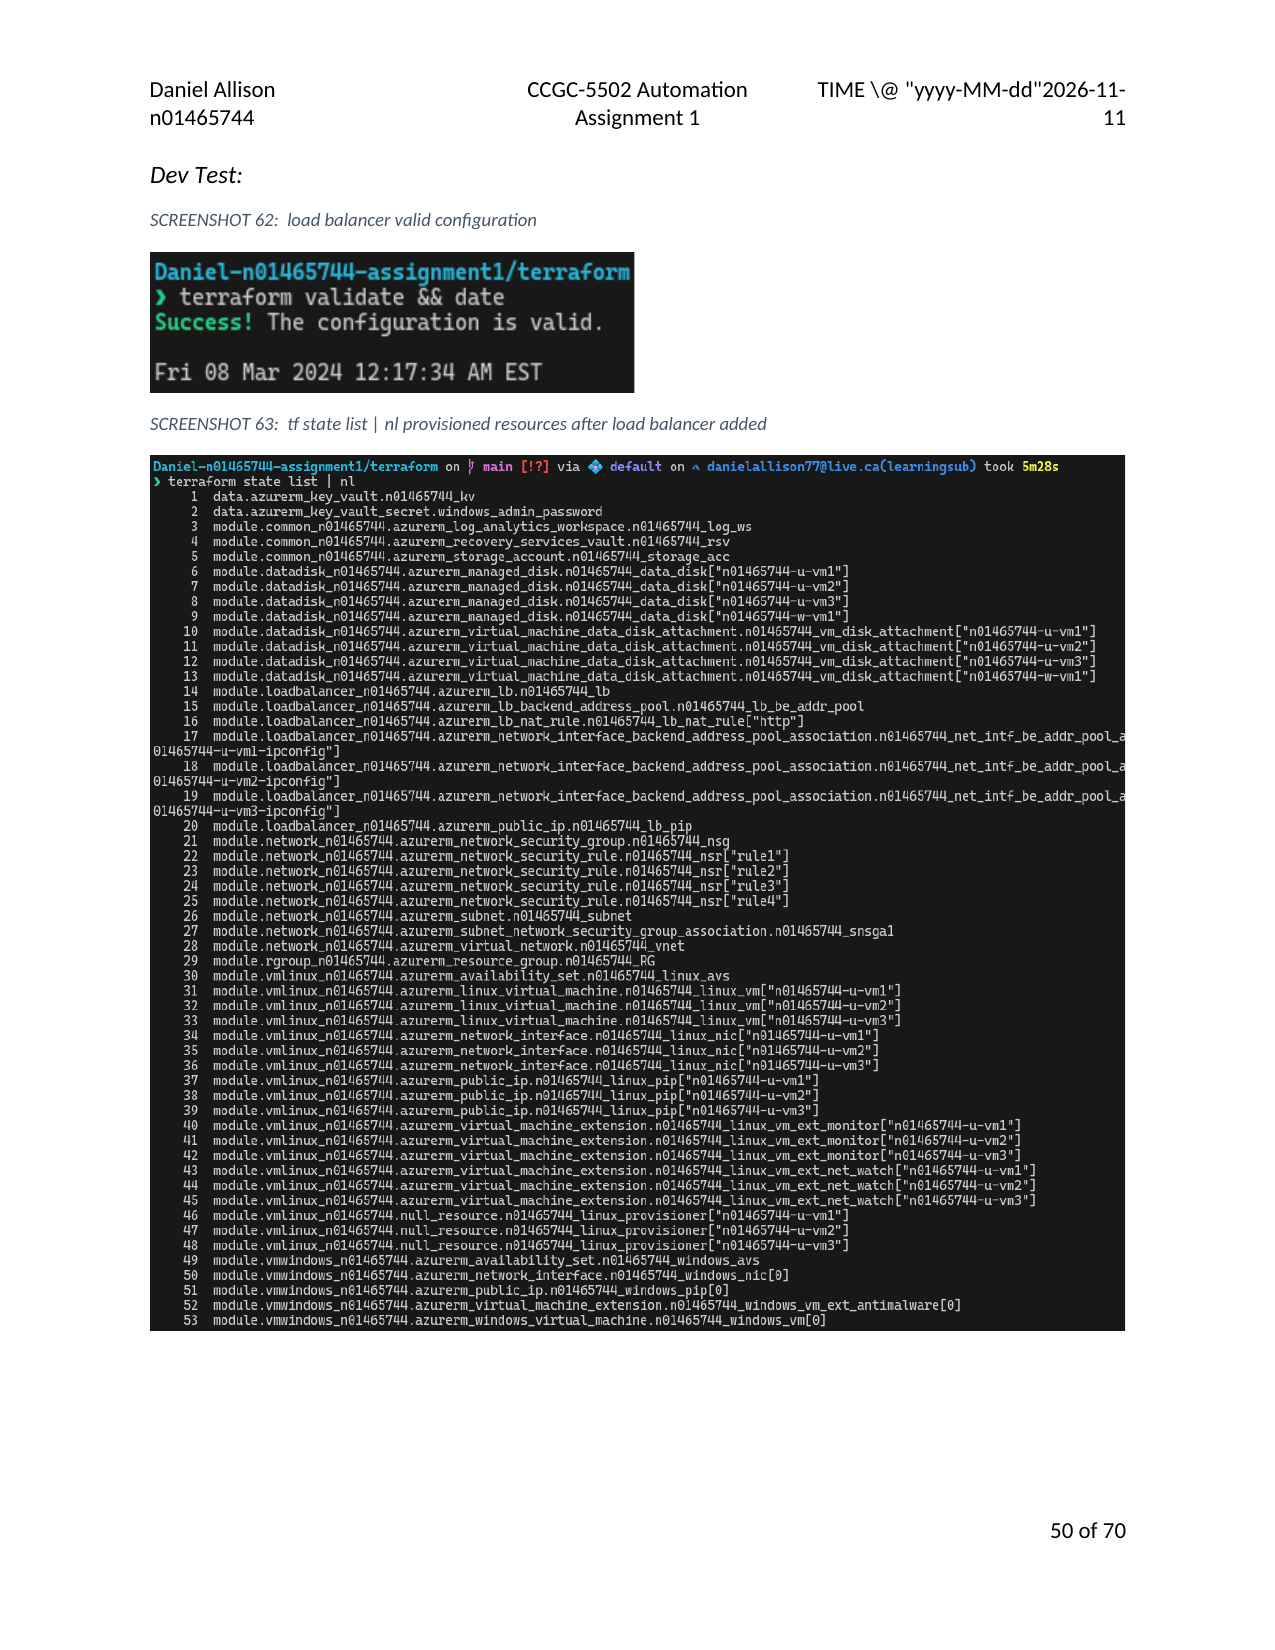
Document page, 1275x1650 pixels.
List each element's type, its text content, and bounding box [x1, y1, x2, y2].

picture [150, 455, 1125, 1331]
subtitle Dev Test: [150, 159, 1125, 189]
picture [150, 252, 635, 393]
text SCREENSHOT 63: tf state list | nl provisioned resources after load balancer added [150, 412, 1125, 435]
text SCREENSHOT 62: load balancer valid configuration [150, 209, 1125, 232]
